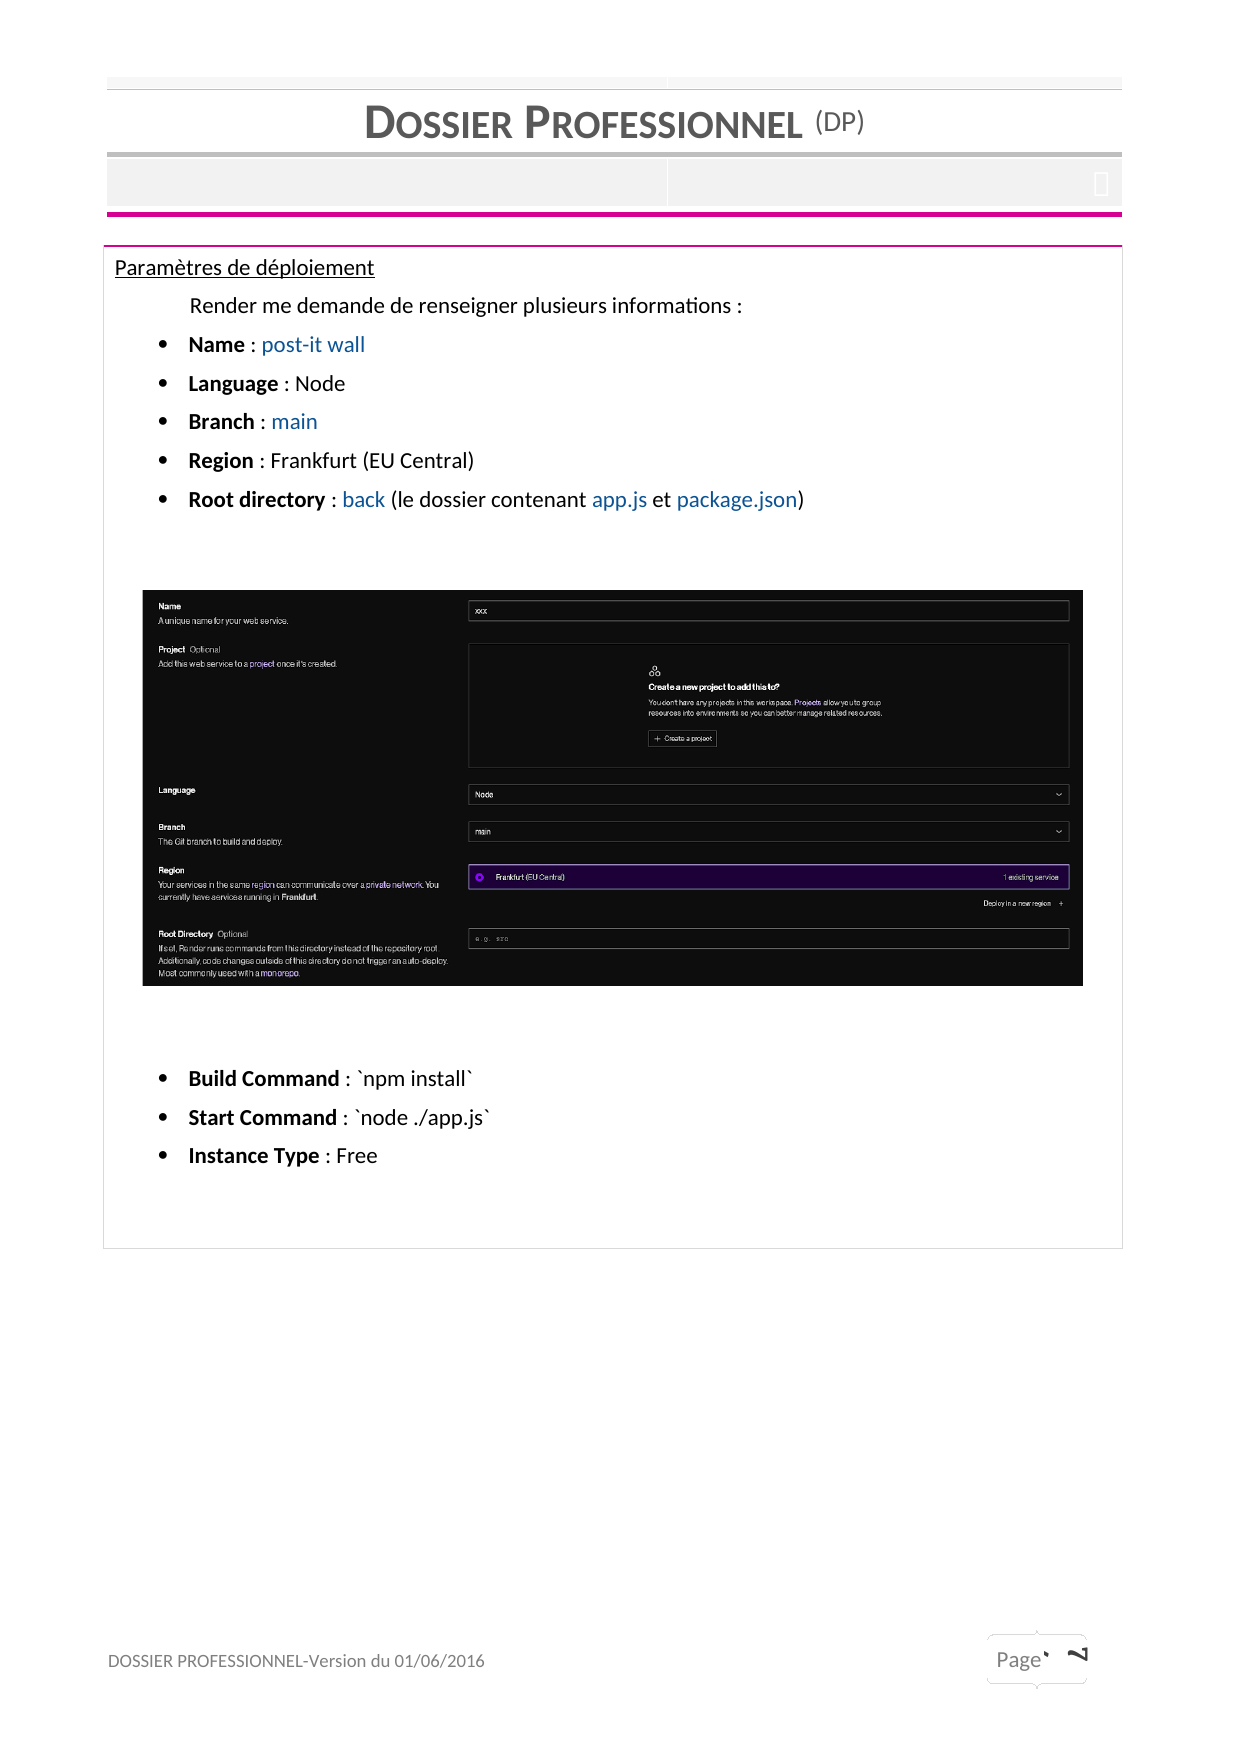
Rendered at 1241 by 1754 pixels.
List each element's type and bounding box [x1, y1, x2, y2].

table_cell [104, 247, 1122, 1247]
picture [142, 590, 1083, 986]
